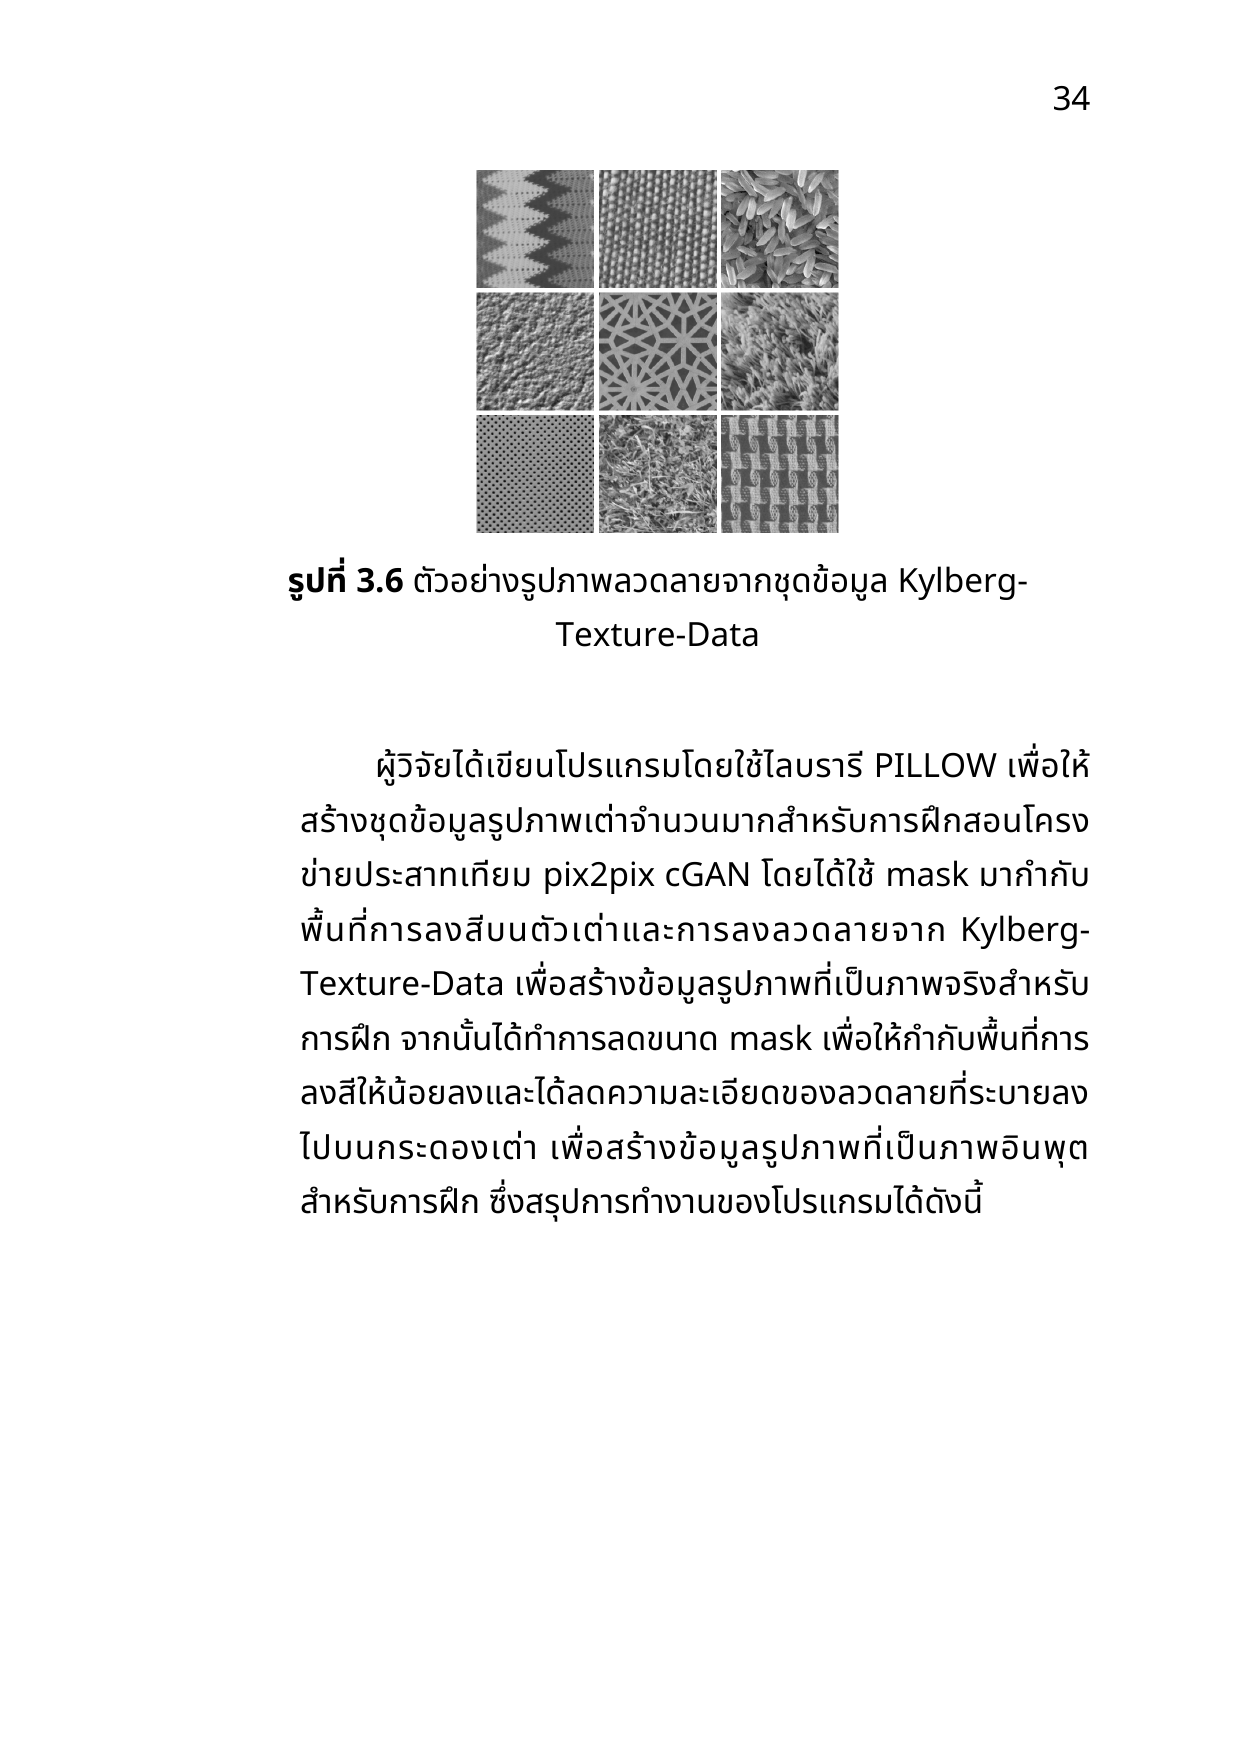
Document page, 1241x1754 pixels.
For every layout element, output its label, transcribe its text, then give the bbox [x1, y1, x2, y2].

text ผู้วิจัยได้เขียนโปรแกรมโดยใช้ไลบรารี PILLOW เพื่อให้สร้างชุดข้อมูลรูปภาพเต่าจำนวนมากสำหรับการฝึกสอนโครงข่ายประสาทเทียม pix2pix cGAN โดยได้ใช้ mask มากำกับพื้นที่การลงสีบนตัวเต่าและการลงลวดลายจาก Kylberg-Texture-Data เพื่อสร้างข้อมูลรูปภาพที่เป็นภาพจริงสำหรับการฝึก จากนั้นได้ทำการลดขนาด mask เพื่อให้กำกับพื้นที่การลงสีให้น้อยลงและได้ลดความละเอียดของลวดลายที่ระบายลงไปบนกระดองเต่า เพื่อสร้างข้อมูลรูปภาพที่เป็นภาพอินพุตสำหรับการฝึก ซึ่งสรุปการทำงานของโปรแกรมได้ดังนี้ [300, 742, 1090, 1228]
text รูปที่ 3.6 ตัวอย่างรูปภาพลวดลายจากชุดข้อมูล Kylberg-Texture-Data [225, 557, 1090, 656]
picture [472, 165, 843, 537]
